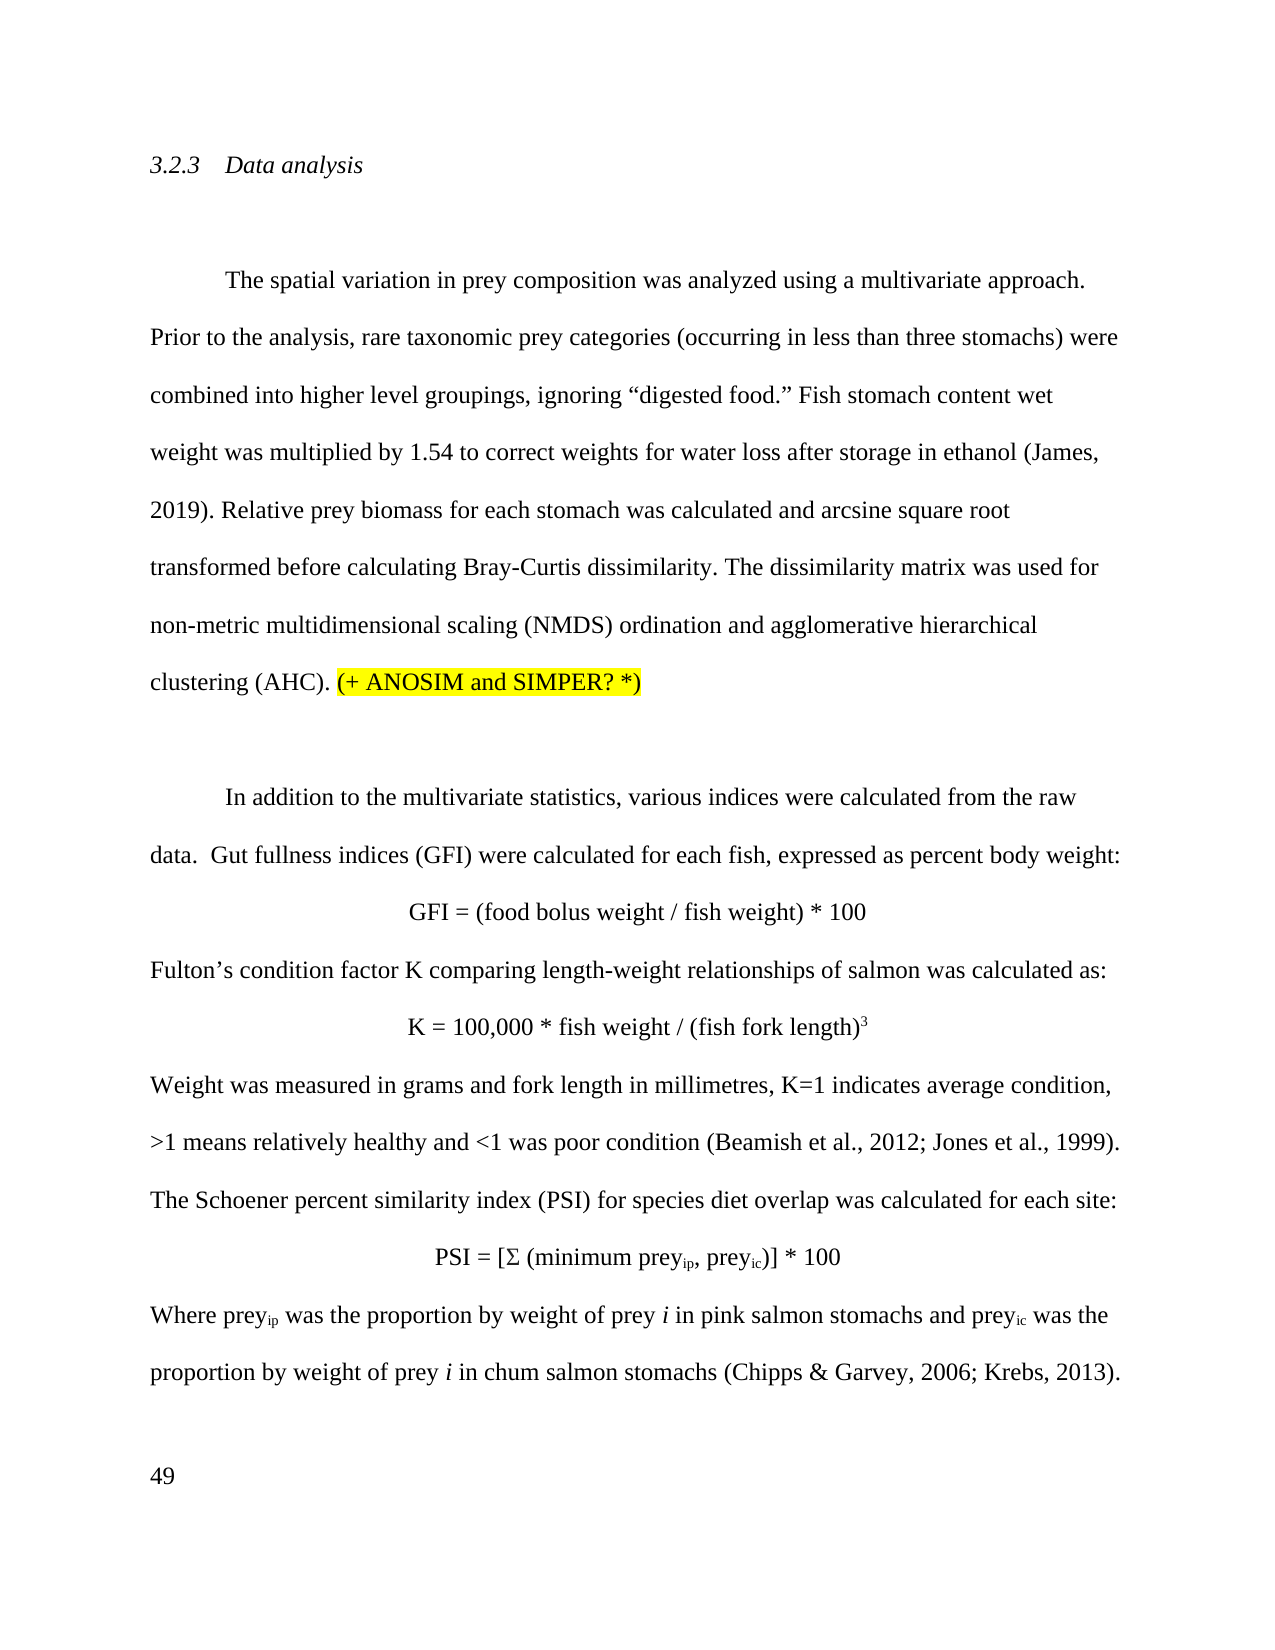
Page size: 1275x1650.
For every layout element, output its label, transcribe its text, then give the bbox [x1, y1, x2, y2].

text GFI = (food bolus weight / fish weight) * 100 [150, 897, 1125, 926]
text Weight was measured in grams and fork length in millimetres, K=1 indicates average condition, >1 means relatively healthy and <1 was poor condition (Beamish et al., 2012; Jones et al., 1999). The Schoener percent similarity index (PSI) for species diet overlap was calculated for each site: [150, 1070, 1125, 1214]
text The spatial variation in prey composition was analyzed using a multivariate approach. Prior to the analysis, rare taxonomic prey categories (occurring in less than three stomachs) were combined into higher level groupings, ignoring “digested food.” Fish stomach content wet weight was multiplied by 1.54 to correct weights for water loss after storage in ethanol (James, 2019). Relative prey biomass for each stomach was calculated and arcsine square root transformed before calculating Bray-Curtis dissimilarity. The dissimilarity matrix was used for non-metric multidimensional scaling (NMDS) ordination and agglomerative hierarchical clustering (AHC). (+ ANOSIM and SIMPER? *) [150, 265, 1125, 696]
text K = 100,000 * fish weight / (fish fork length)3 [150, 1012, 1125, 1041]
text Where preyip was the proportion by weight of prey i in pink salmon stomachs and preyic was the proportion by weight of prey i in chum salmon stomachs (Chipps & Garvey, 2006; Krebs, 2013). [150, 1300, 1125, 1386]
text In addition to the multivariate statistics, various indices were calculated from the raw data. Gut fullness indices (GFI) were calculated for each fish, expressed as percent body weight: [150, 782, 1125, 869]
text PSI = [Σ (minimum preyip, preyic)] * 100 [150, 1242, 1125, 1271]
subtitle Data analysis [150, 150, 1125, 179]
text Fulton’s condition factor K comparing length-weight relationships of salmon was calculated as: [150, 955, 1125, 984]
